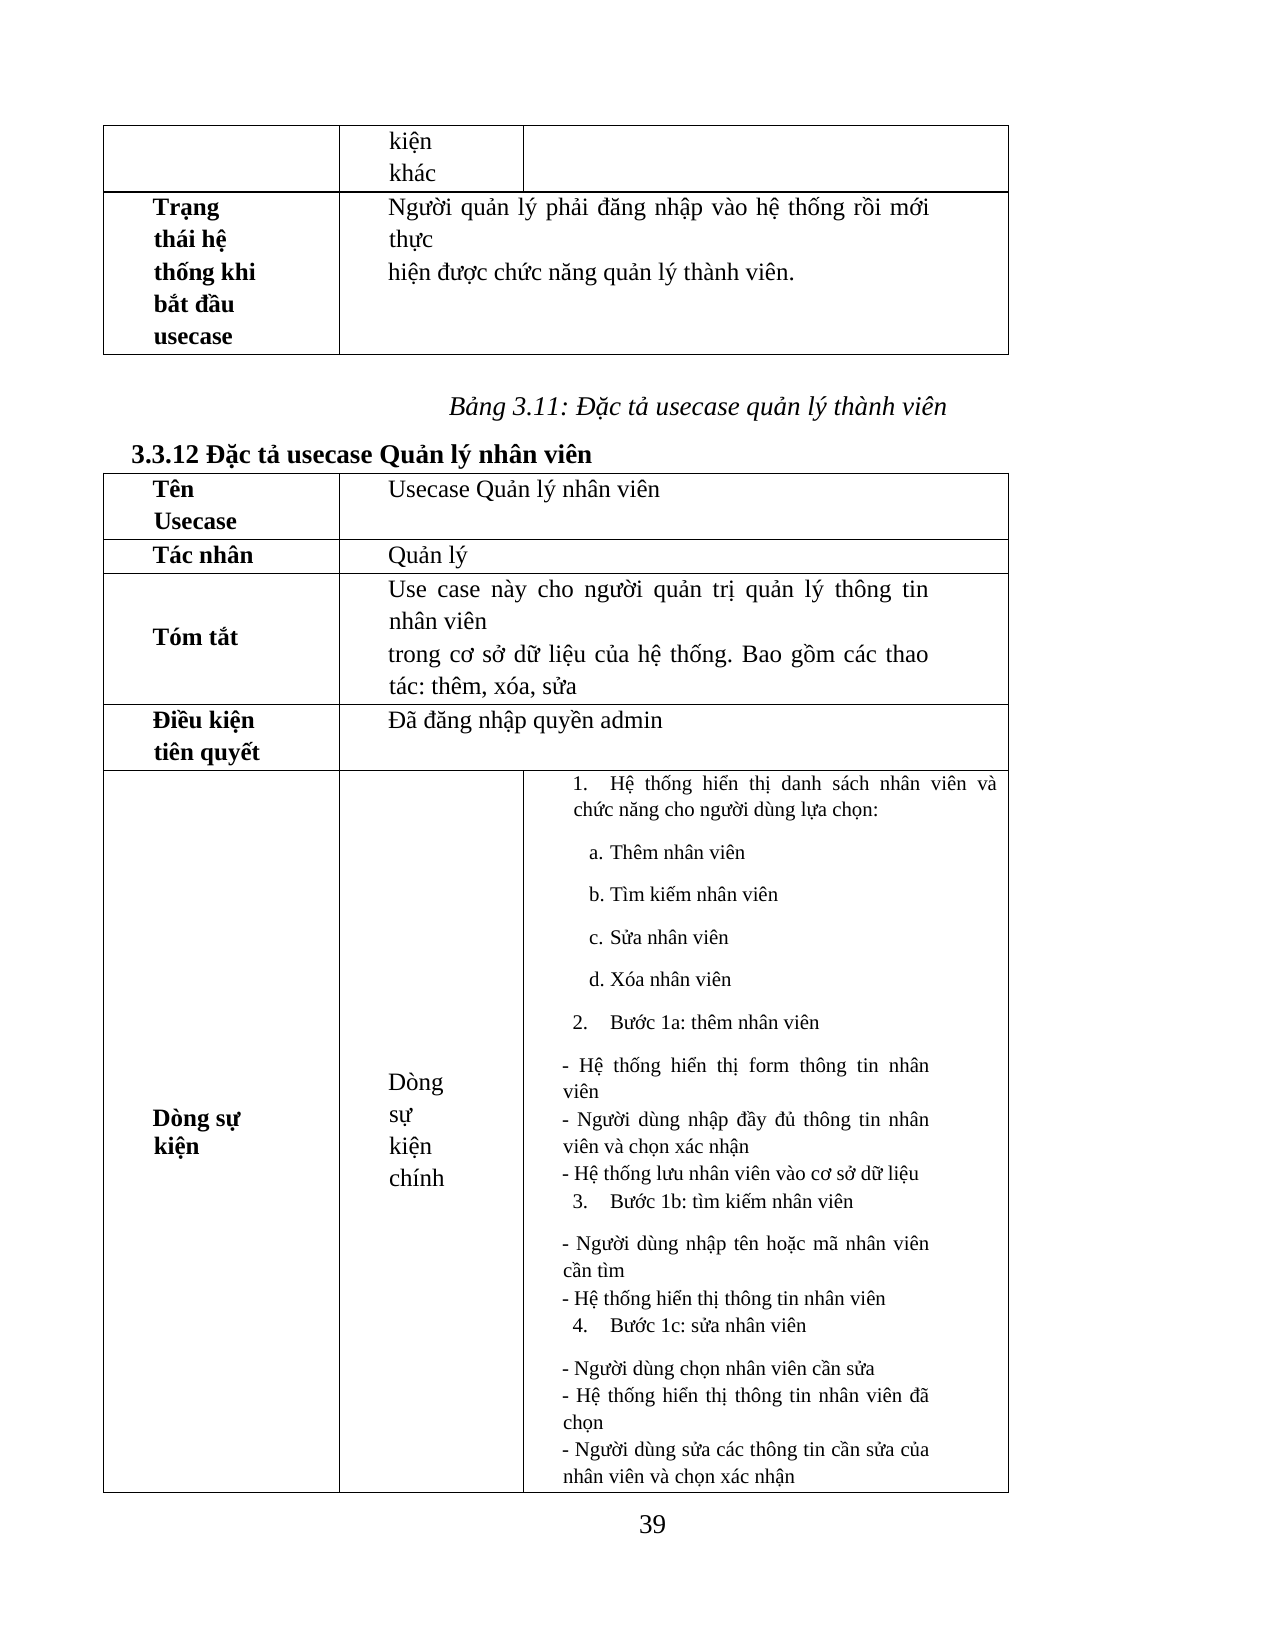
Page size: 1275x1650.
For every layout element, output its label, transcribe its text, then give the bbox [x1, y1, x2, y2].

table_cell Quản lý [340, 540, 1008, 573]
table_cell Dòng sự kiện chính [340, 771, 523, 1492]
table_header Tên Usecase [104, 474, 339, 539]
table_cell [524, 771, 1008, 1492]
table_cell Điều kiện tiên quyết [104, 705, 339, 770]
table_cell Dòng sự kiện khác [340, 126, 523, 191]
table_cell Dòng sự kiện [104, 771, 339, 1492]
table_cell Người quản lý phải đăng nhập vào hệ thống rồi mới thực hiện được chức năng quản lý thành viên. [340, 193, 1008, 354]
table_cell Tác nhân [104, 540, 339, 573]
table_cell Trạng thái hệ thống khi bắt đầu usecase [104, 193, 339, 354]
table_cell Use case này cho người quản trị quản lý thông tin nhân viên trong cơ sở dữ liệu của hệ thống. Bao gồm các thao tác: thêm, xóa, sửa [340, 574, 1008, 704]
table_header Usecase Quản lý nhân viên [340, 474, 1008, 539]
subtitle 3.3.12 Đặc tả usecase Quản lý nhân viên [131, 438, 1239, 469]
text Bảng 3.11: Đặc tả usecase quản lý thành viên [103, 390, 947, 422]
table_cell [524, 126, 1008, 191]
table_cell Tóm tắt [104, 574, 339, 704]
table_cell Đã đăng nhập quyền admin [340, 705, 1008, 770]
